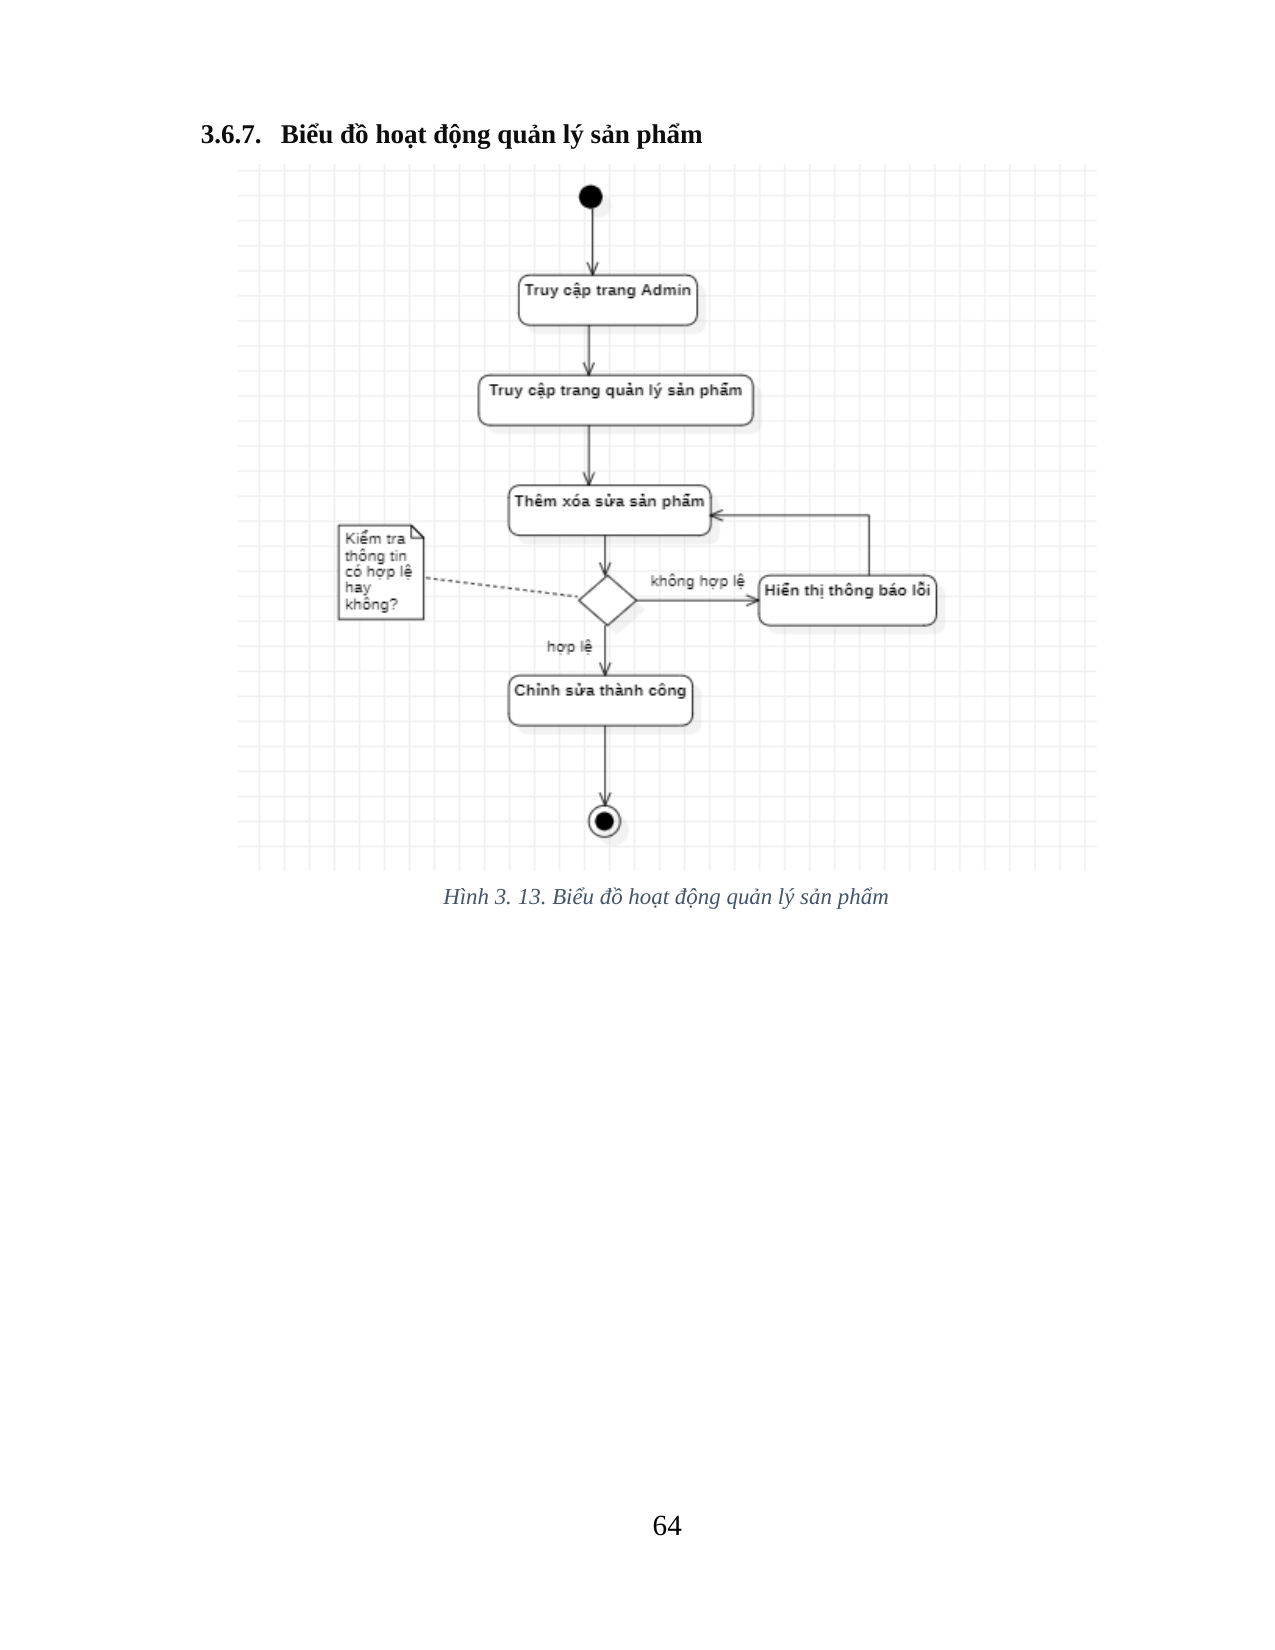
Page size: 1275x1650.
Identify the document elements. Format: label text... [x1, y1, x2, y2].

picture [237, 164, 1097, 871]
text Biểu đồ hoạt động quản lý sản phẩm [201, 118, 1157, 149]
